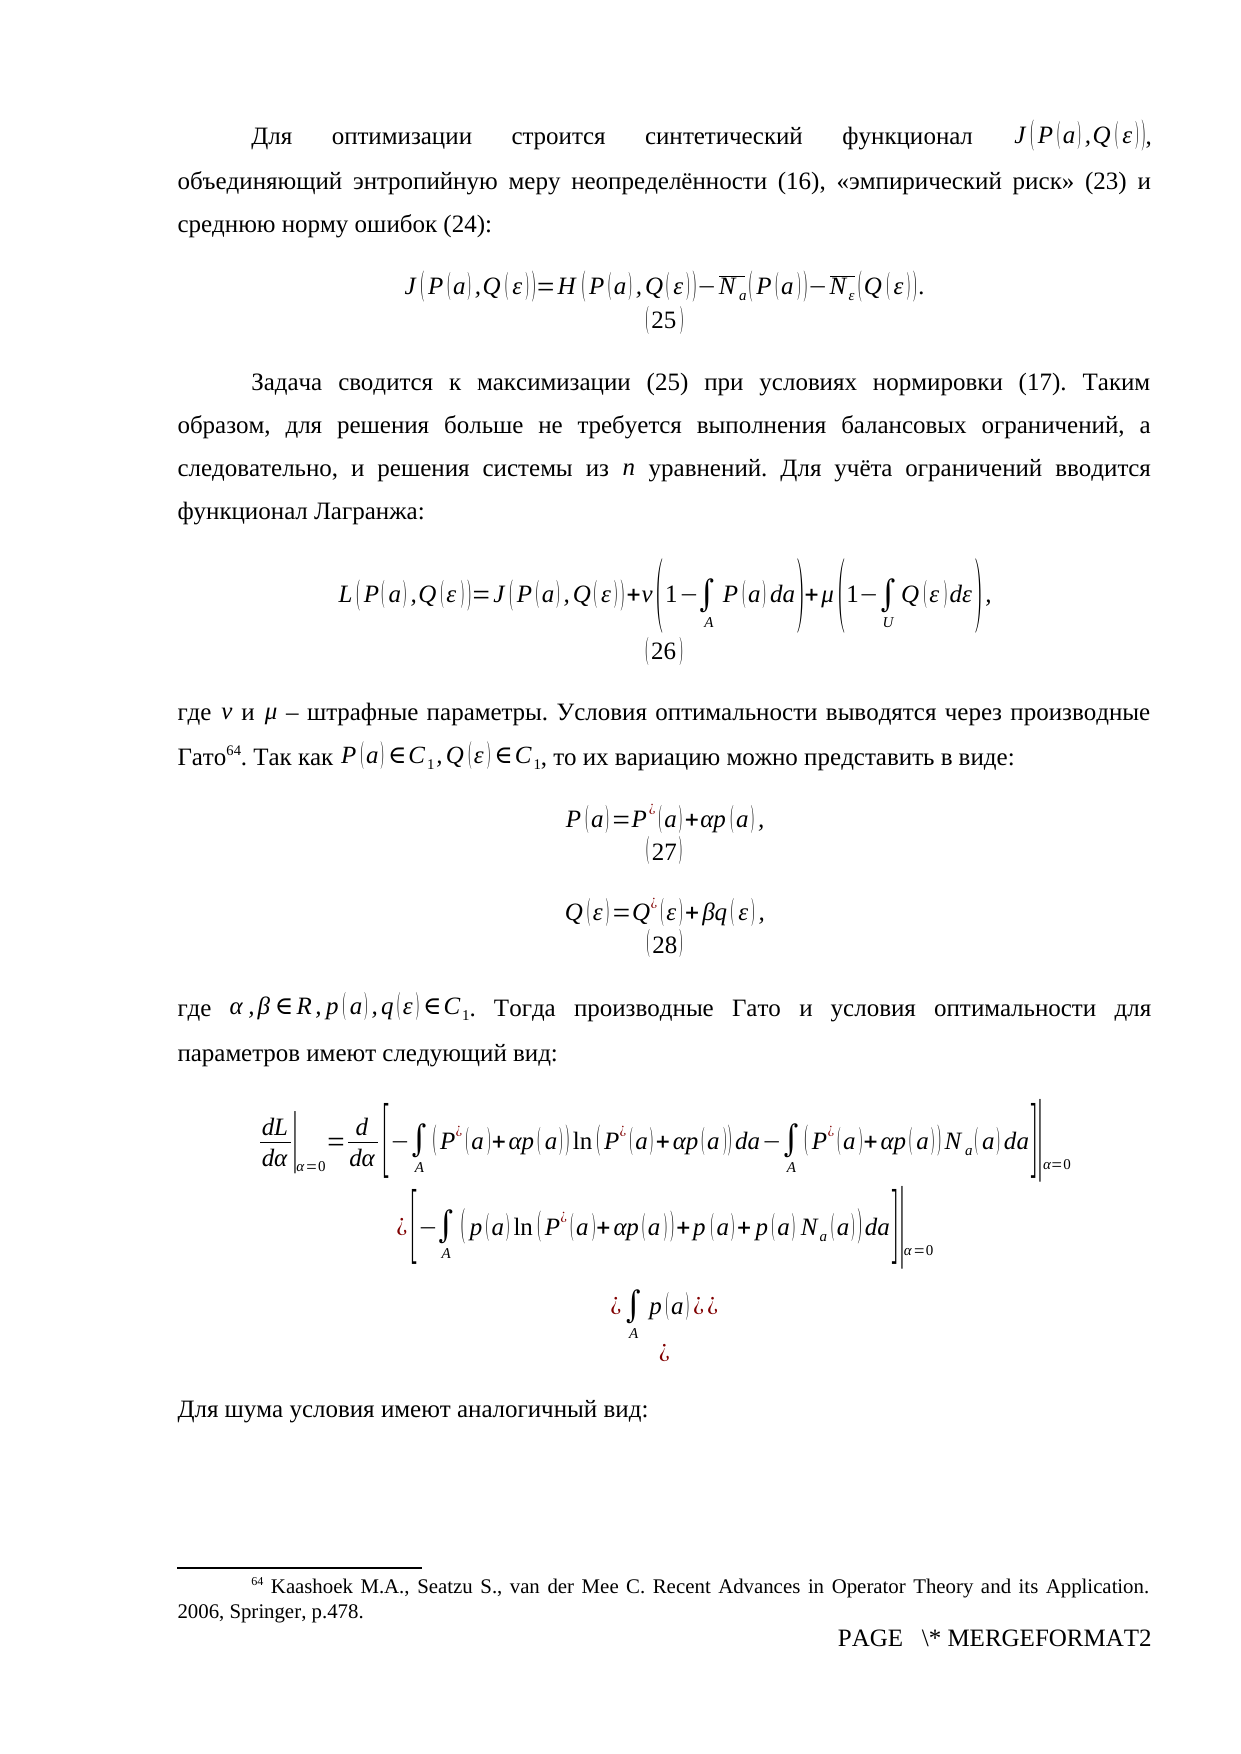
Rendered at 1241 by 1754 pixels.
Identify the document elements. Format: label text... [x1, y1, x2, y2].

text Для оптимизации строится синтетический функционал , объединяющий энтропийную меру неопределённости (16), «эмпирический риск» (23) и среднюю норму ошибок (24): [177, 118, 1152, 238]
text Задача сводится к максимизации (25) при условиях нормировки (17). Таким образом, для решения больше не требуется выполнения балансовых ограничений, а следовательно, и решения системы из уравнений. Для учёта ограничений вводится функционал Лагранжа: [177, 367, 1152, 525]
text где . Тогда производные Гато и условия оптимальности для параметров имеют следующий вид: [177, 991, 1152, 1067]
text Для шума условия имеют аналогичный вид: [177, 1394, 1152, 1422]
text где и – штрафные параметры. Условия оптимальности выводятся через производные Гато. Так как , то их вариацию можно представить в виде: [177, 697, 1152, 773]
